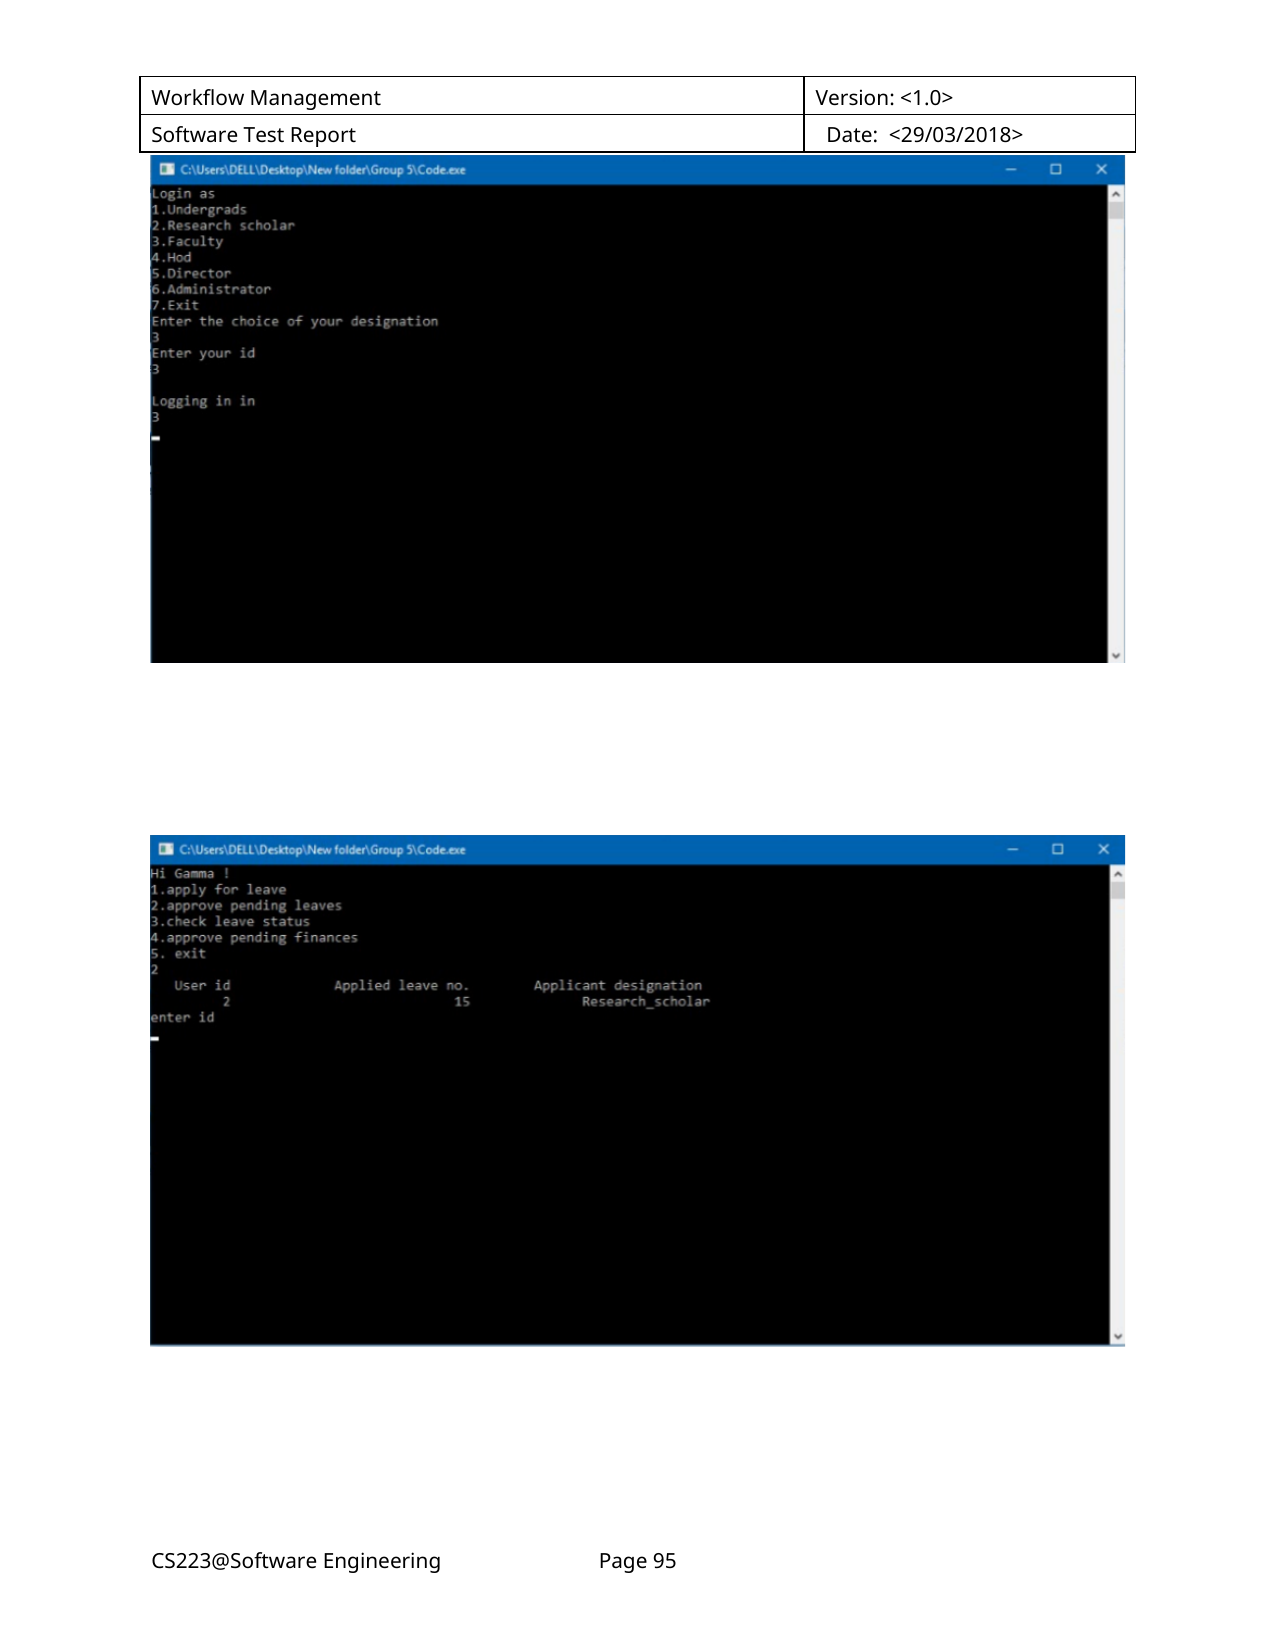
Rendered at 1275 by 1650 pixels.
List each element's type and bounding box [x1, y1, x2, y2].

picture [150, 835, 1125, 1347]
picture [150, 155, 1125, 663]
